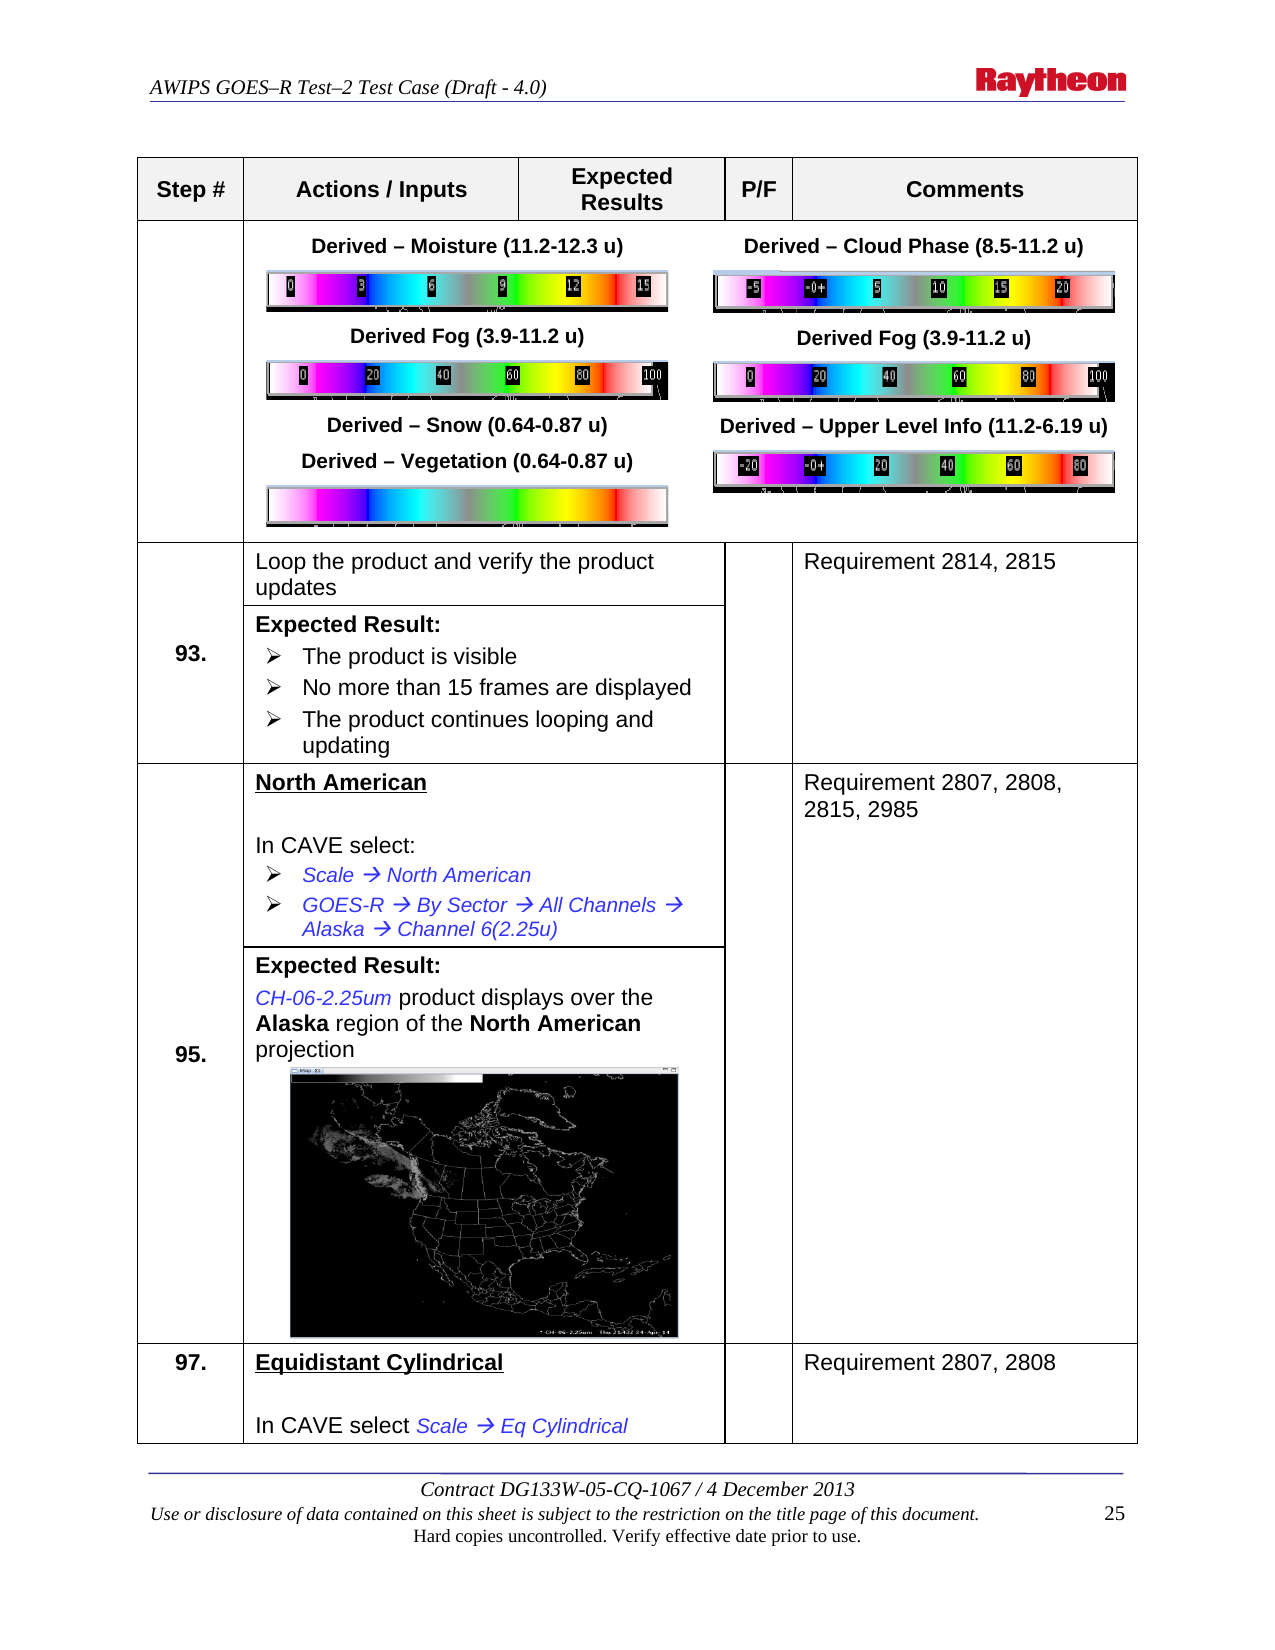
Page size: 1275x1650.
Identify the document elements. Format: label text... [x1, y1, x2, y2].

table_header P/F [726, 158, 792, 220]
table_header Actions / Inputs [244, 158, 518, 220]
table_cell Expected Result: CH-06-2.25um product displays over the Alaska region of the North American projection [244, 948, 724, 1343]
table_cell Equidistant Cylindrical In CAVE select Scale Eq Cylindrical [244, 1344, 724, 1443]
picture [713, 361, 1115, 402]
picture [713, 270, 1115, 313]
picture [266, 360, 669, 400]
picture [713, 450, 1115, 493]
picture [976, 68, 1127, 97]
table_cell [726, 543, 792, 763]
table_cell [138, 1344, 243, 1443]
table_cell Loop the product and verify the product updates [244, 543, 724, 605]
table_cell Requirement 2807, 2808 [793, 1344, 1137, 1443]
table_header Comments [793, 158, 1137, 220]
picture [266, 270, 669, 312]
table_cell [138, 764, 243, 1343]
table_header Step # [138, 158, 243, 220]
table_header Expected Results [519, 158, 724, 220]
table_cell Requirement 2807, 2808, 2815, 2985 [793, 764, 1137, 1343]
table_cell Derived – Cloud Phase (8.5-11.2 u) Derived Fog (3.9-11.2 u) Derived – Upper Level Info (11.2-6.19 u) [691, 221, 1137, 542]
table_cell North American In CAVE select: Scale North American GOES-R By Sector All Channels Alaska Channel 6(2.25u) [244, 764, 724, 946]
table_cell Derived – Moisture (11.2-12.3 u) Derived Fog (3.9-11.2 u) Derived – Snow (0.64-0.87 u) Derived – Vegetation (0.64-0.87 u) [244, 221, 691, 542]
table_cell [138, 543, 243, 763]
table_cell [726, 1344, 792, 1443]
table_cell [726, 764, 792, 1343]
table_cell Requirement 2814, 2815 [793, 543, 1137, 763]
table_cell Expected Result: The product is visible No more than 15 frames are displayed The product continues looping and updating [244, 606, 724, 763]
picture [266, 485, 669, 527]
picture [289, 1067, 680, 1339]
